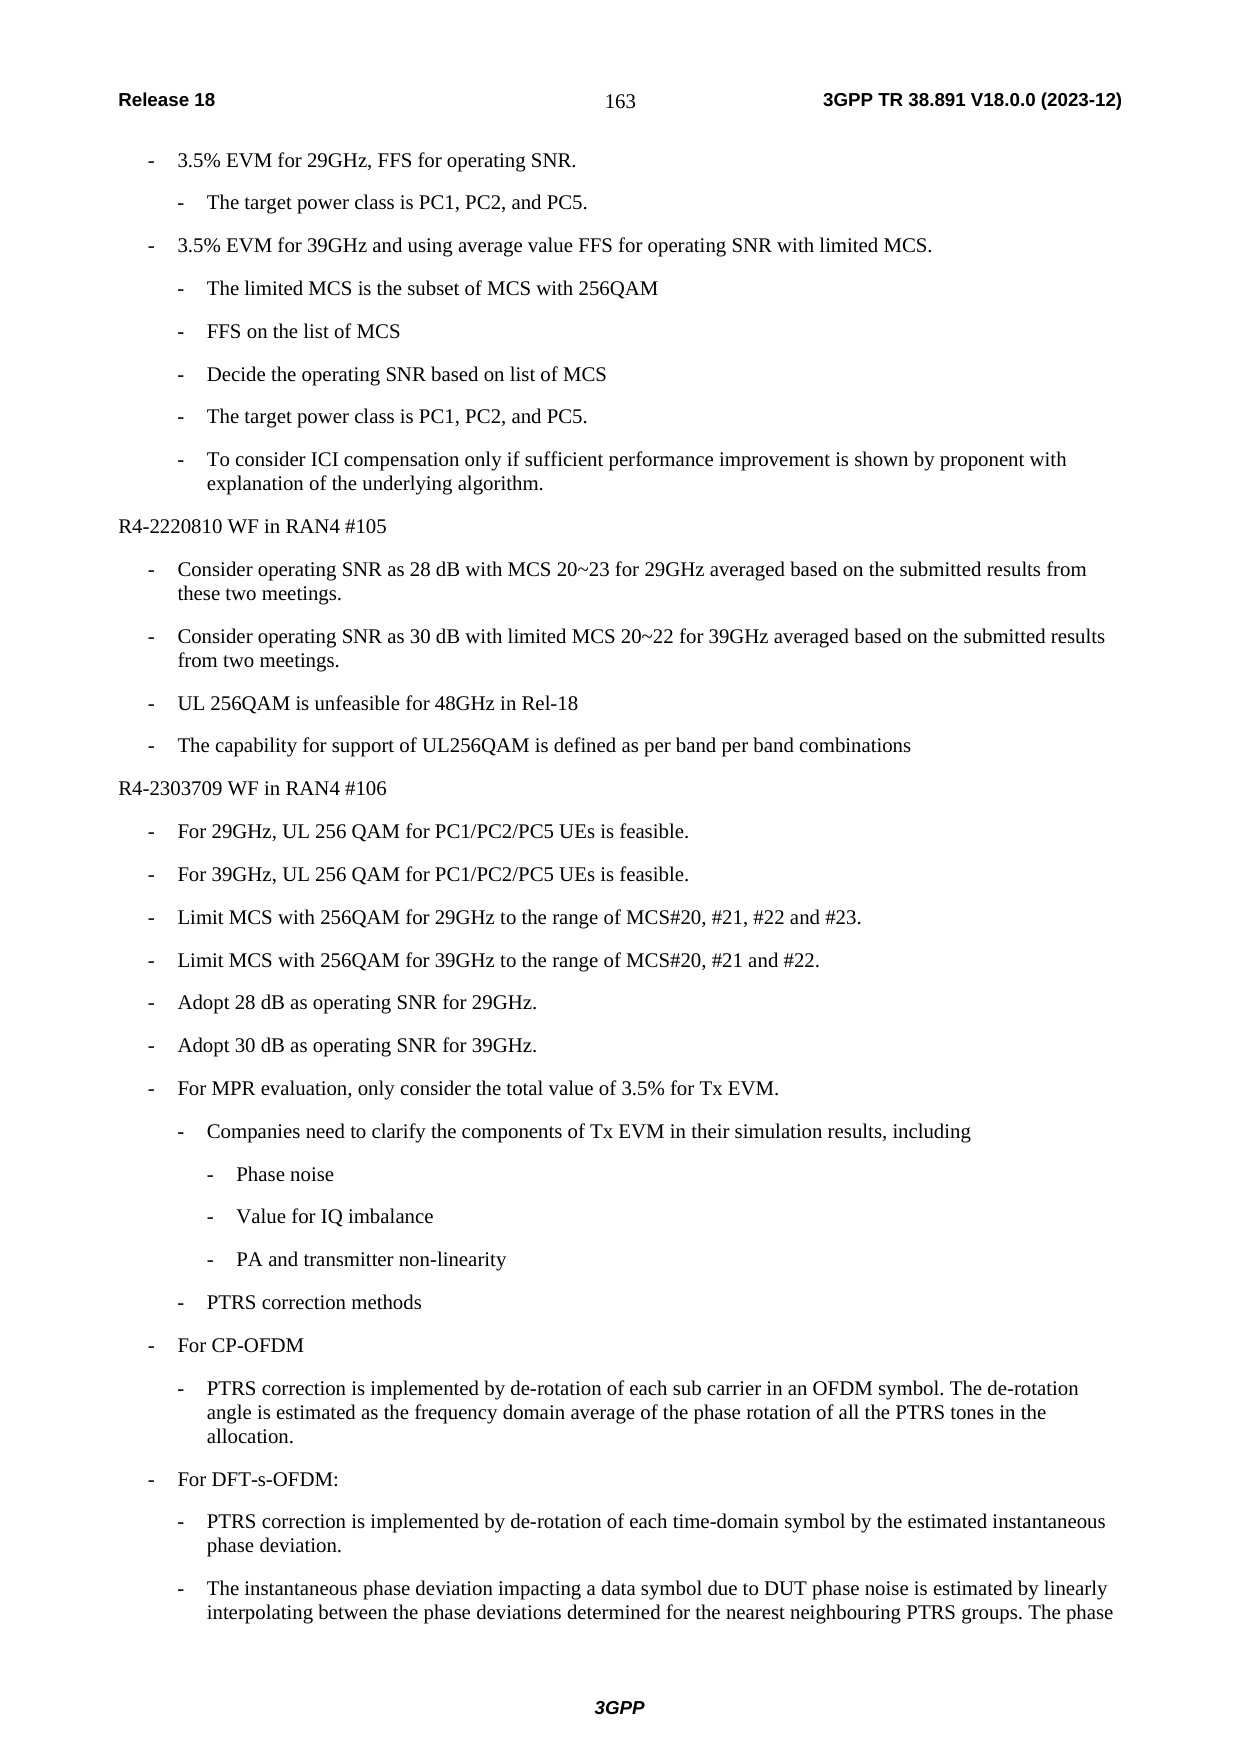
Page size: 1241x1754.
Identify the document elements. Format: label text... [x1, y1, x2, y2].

text - 3.5% EVM for 29GHz, FFS for operating SNR. [148, 147, 1122, 172]
text - PTRS correction is implemented by de-rotation of each time-domain symbol by the estimated instantaneous phase deviation. [177, 1509, 1122, 1557]
text - To consider ICI compensation only if sufficient performance improvement is shown by proponent with explanation of the underlying algorithm. [177, 447, 1122, 495]
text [177, 1576, 1122, 1624]
text - Consider operating SNR as 30 dB with limited MCS 20~22 for 39GHz averaged based on the submitted results from two meetings. [148, 624, 1122, 672]
text R4-2220810 WF in RAN4 #105 [118, 514, 1122, 538]
text - For 39GHz, UL 256 QAM for PC1/PC2/PC5 UEs is feasible. [148, 862, 1122, 886]
text - 3.5% EVM for 39GHz and using average value FFS for operating SNR with limited MCS. [148, 233, 1122, 257]
text - For MPR evaluation, only consider the total value of 3.5% for Tx EVM. [148, 1076, 1122, 1100]
text - The target power class is PC1, PC2, and PC5. [177, 404, 1122, 428]
text - The limited MCS is the subset of MCS with 256QAM [177, 276, 1122, 300]
text - Phase noise [207, 1162, 1122, 1186]
text - Companies need to clarify the components of Tx EVM in their simulation results, including [177, 1119, 1122, 1143]
text - For 29GHz, UL 256 QAM for PC1/PC2/PC5 UEs is feasible. [148, 819, 1122, 843]
text - Decide the operating SNR based on list of MCS [177, 362, 1122, 386]
text - Consider operating SNR as 28 dB with MCS 20~23 for 29GHz averaged based on the submitted results from these two meetings. [148, 557, 1122, 605]
text R4-2303709 WF in RAN4 #106 [118, 776, 1122, 800]
text - Limit MCS with 256QAM for 29GHz to the range of MCS#20, #21, #22 and #23. [148, 905, 1122, 929]
text - For DFT-s-OFDM: [148, 1467, 1122, 1491]
text - PTRS correction methods [177, 1290, 1122, 1314]
text - For CP-OFDM [148, 1333, 1122, 1357]
text - PTRS correction is implemented by de-rotation of each sub carrier in an OFDM symbol. The de-rotation angle is estimated as the frequency domain average of the phase rotation of all the PTRS tones in the allocation. [177, 1376, 1122, 1448]
text - Limit MCS with 256QAM for 39GHz to the range of MCS#20, #21 and #22. [148, 947, 1122, 972]
text - Adopt 28 dB as operating SNR for 29GHz. [148, 990, 1122, 1014]
text - UL 256QAM is unfeasible for 48GHz in Rel-18 [148, 691, 1122, 715]
text - PA and transmitter non-linearity [207, 1247, 1122, 1271]
text - Adopt 30 dB as operating SNR for 39GHz. [148, 1033, 1122, 1057]
text - The target power class is PC1, PC2, and PC5. [177, 190, 1122, 214]
text - Value for IQ imbalance [207, 1204, 1122, 1228]
text - The capability for support of UL256QAM is defined as per band per band combinations [148, 733, 1122, 757]
text - FFS on the list of MCS [177, 319, 1122, 343]
